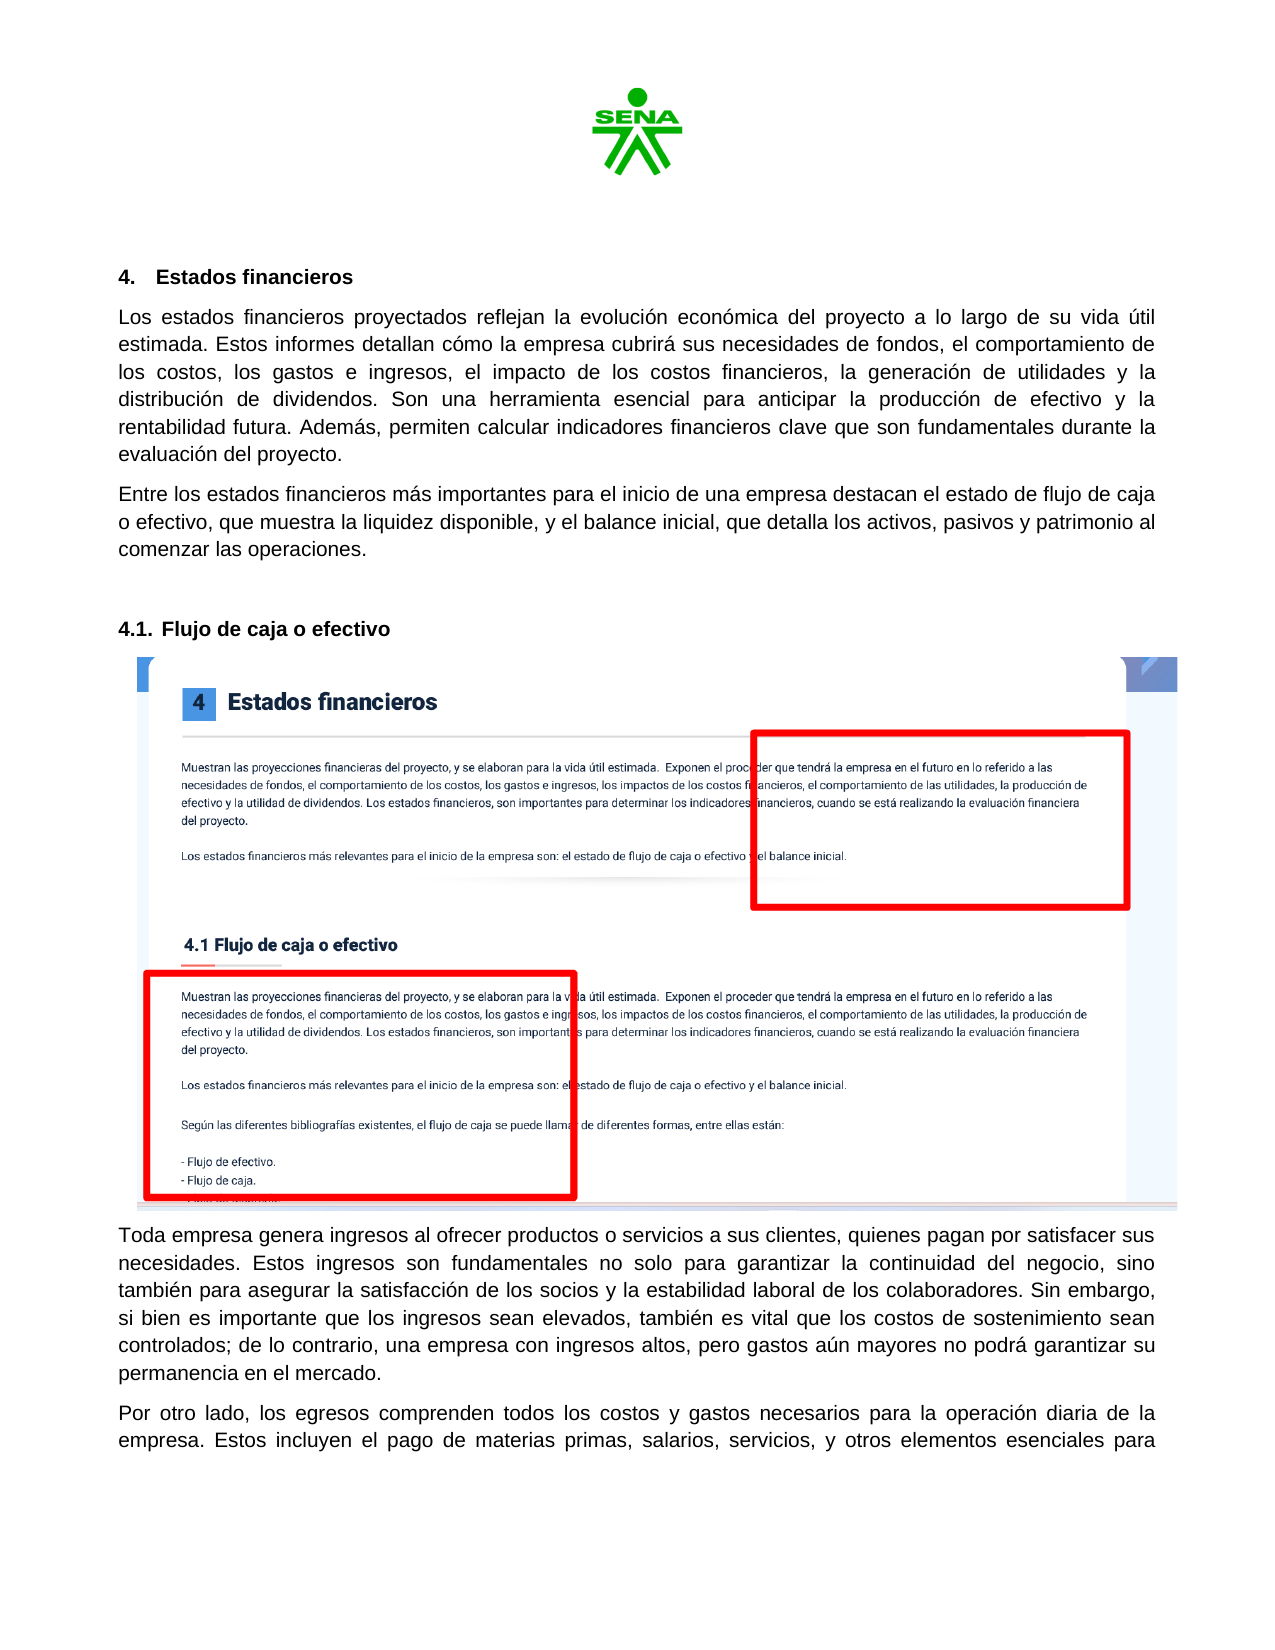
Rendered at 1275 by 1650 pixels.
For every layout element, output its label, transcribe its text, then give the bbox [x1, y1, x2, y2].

text Los estados financieros proyectados reflejan la evolución económica del proyecto a lo largo de su vida útil estimada. Estos informes detallan cómo la empresa cubrirá sus necesidades de fondos, el comportamiento de los costos, los gastos e ingresos, el impacto de los costos financieros, la generación de utilidades y la distribución de dividendos. Son una herramienta esencial para anticipar la producción de efectivo y la rentabilidad futura. Además, permiten calcular indicadores financieros clave que son fundamentales durante la evaluación del proyecto. [118, 305, 1157, 466]
list Flujo de caja o efectivo [118, 617, 1157, 641]
text Toda empresa genera ingresos al ofrecer productos o servicios a sus clientes, quienes pagan por satisfacer sus necesidades. Estos ingresos son fundamentales no solo para garantizar la continuidad del negocio, sino también para asegurar la satisfacción de los socios y la estabilidad laboral de los colaboradores. Sin embargo, si bien es importante que los ingresos sean elevados, también es vital que los costos de sostenimiento sean controlados; de lo contrario, una empresa con ingresos altos, pero gastos aún mayores no podrá garantizar su permanencia en el mercado. [118, 1223, 1157, 1384]
picture [592, 87, 683, 176]
text Entre los estados financieros más importantes para el inicio de una empresa destacan el estado de flujo de caja o efectivo, que muestra la liquidez disponible, y el balance inicial, que detalla los activos, pasivos y patrimonio al comenzar las operaciones. [118, 482, 1157, 561]
list Estados financieros [118, 265, 1157, 289]
